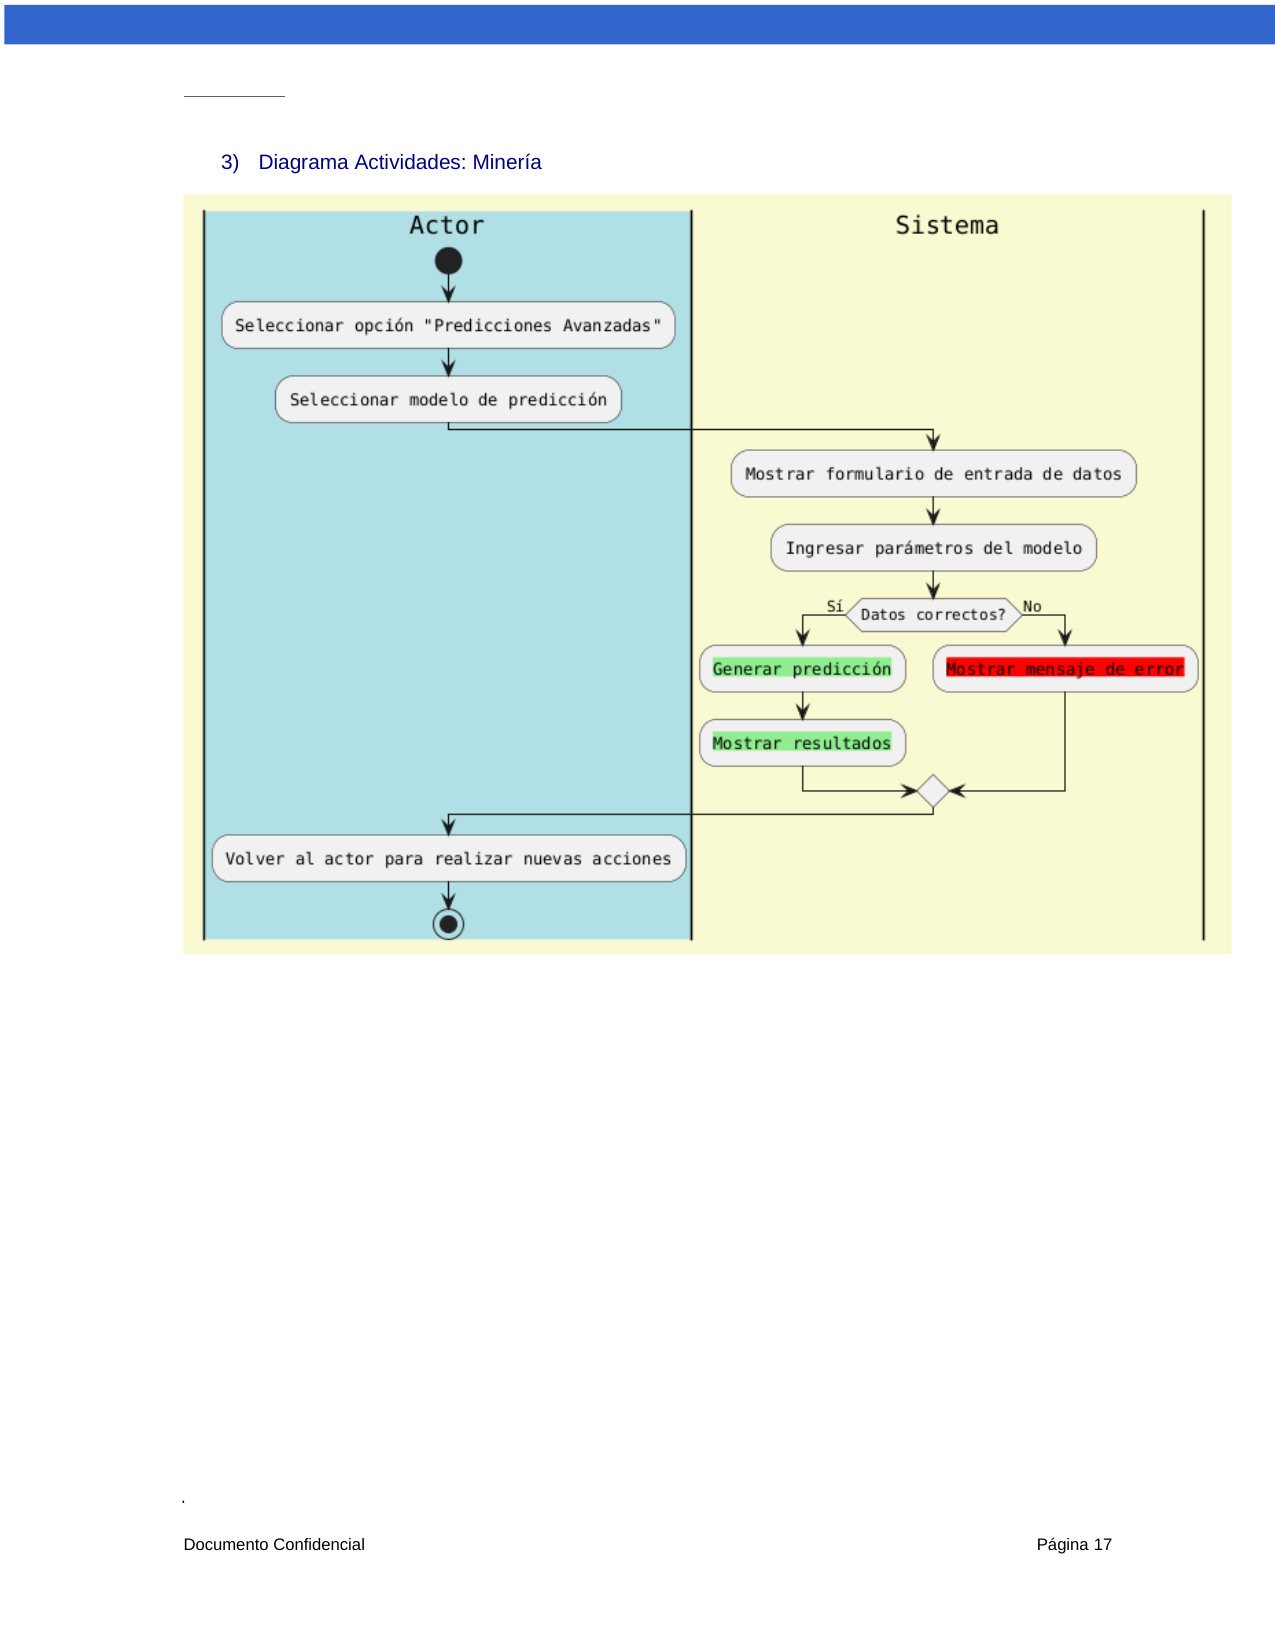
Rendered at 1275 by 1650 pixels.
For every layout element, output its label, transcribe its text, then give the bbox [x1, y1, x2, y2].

list Diagrama Actividades: Minería [221, 150, 1125, 174]
picture [183, 194, 1232, 954]
